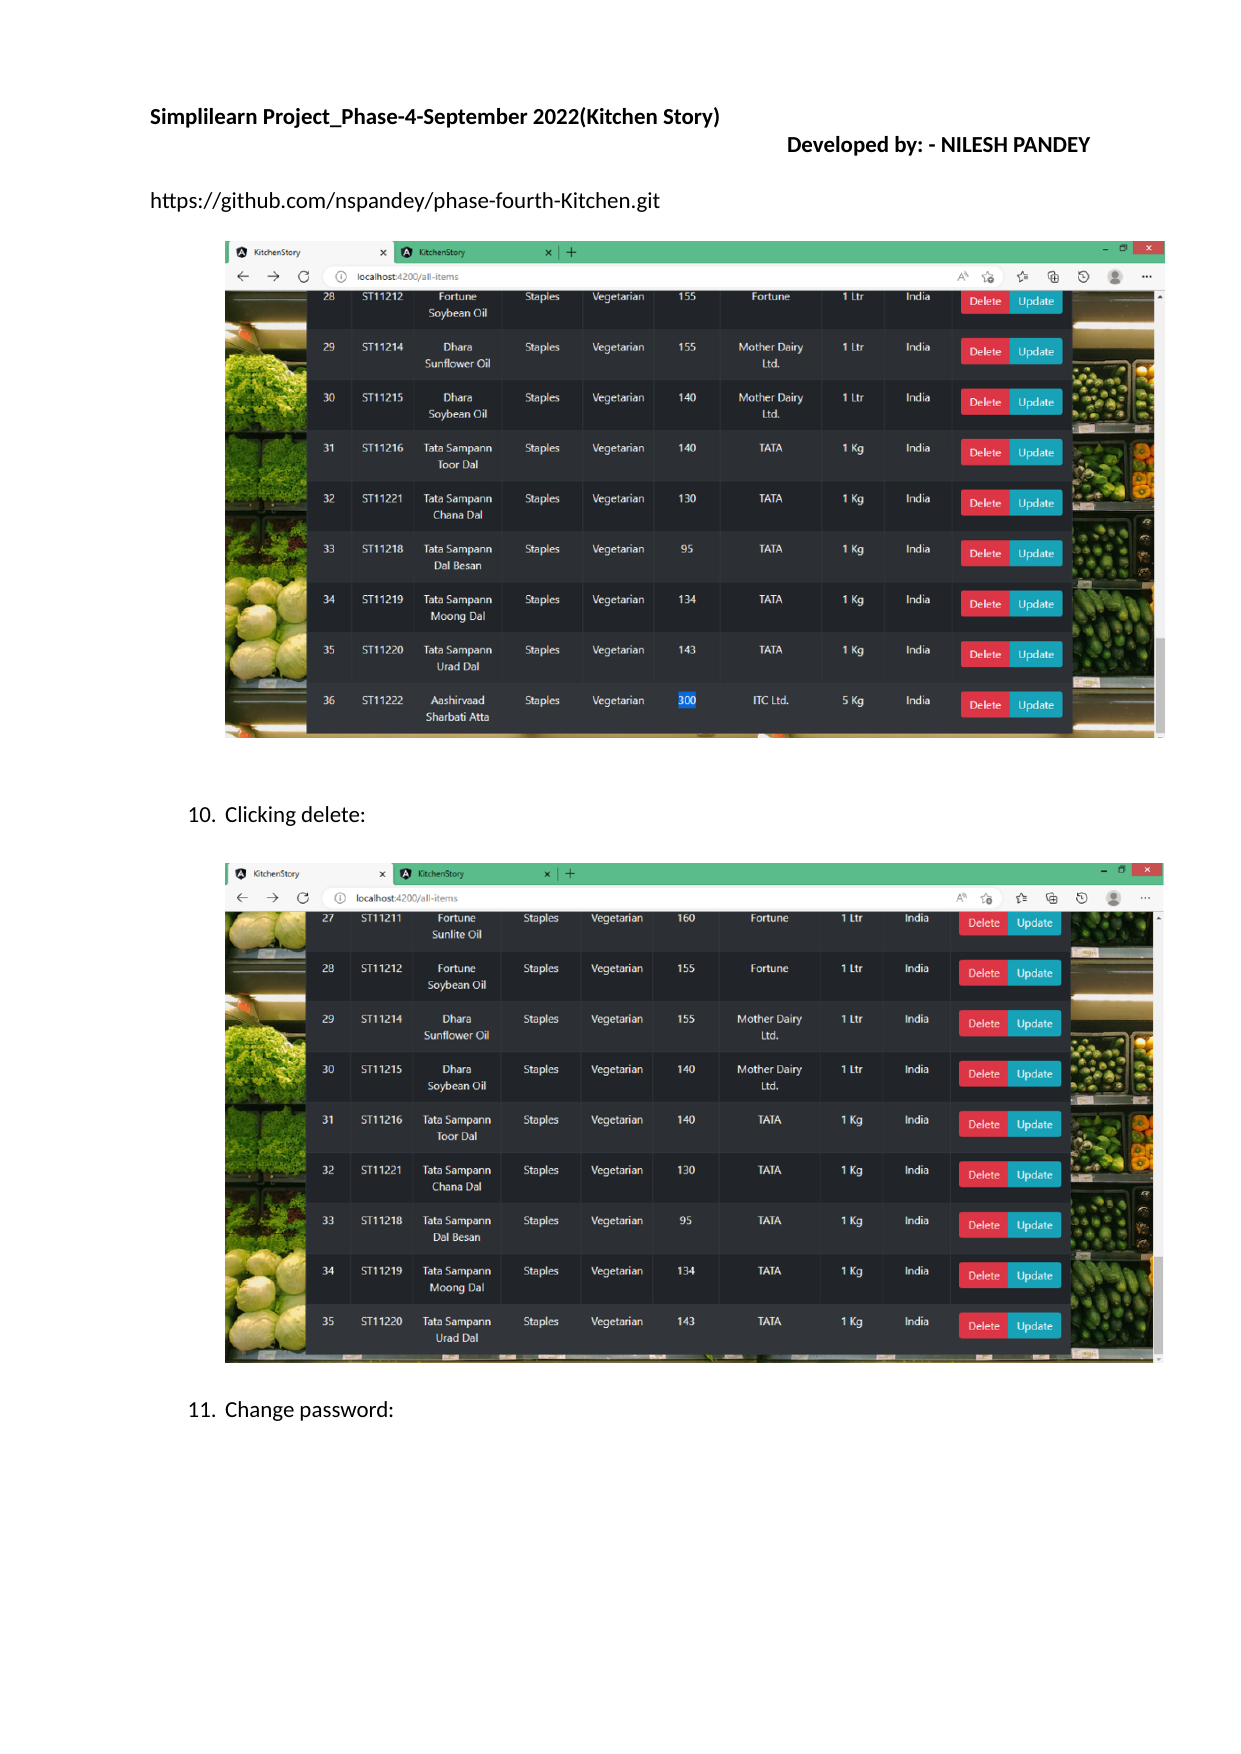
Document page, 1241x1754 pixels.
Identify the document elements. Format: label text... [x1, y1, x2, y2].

list Change password: [187, 1395, 1090, 1423]
picture [225, 860, 1166, 1363]
list Clicking delete: [187, 800, 1090, 828]
picture [225, 241, 1166, 738]
